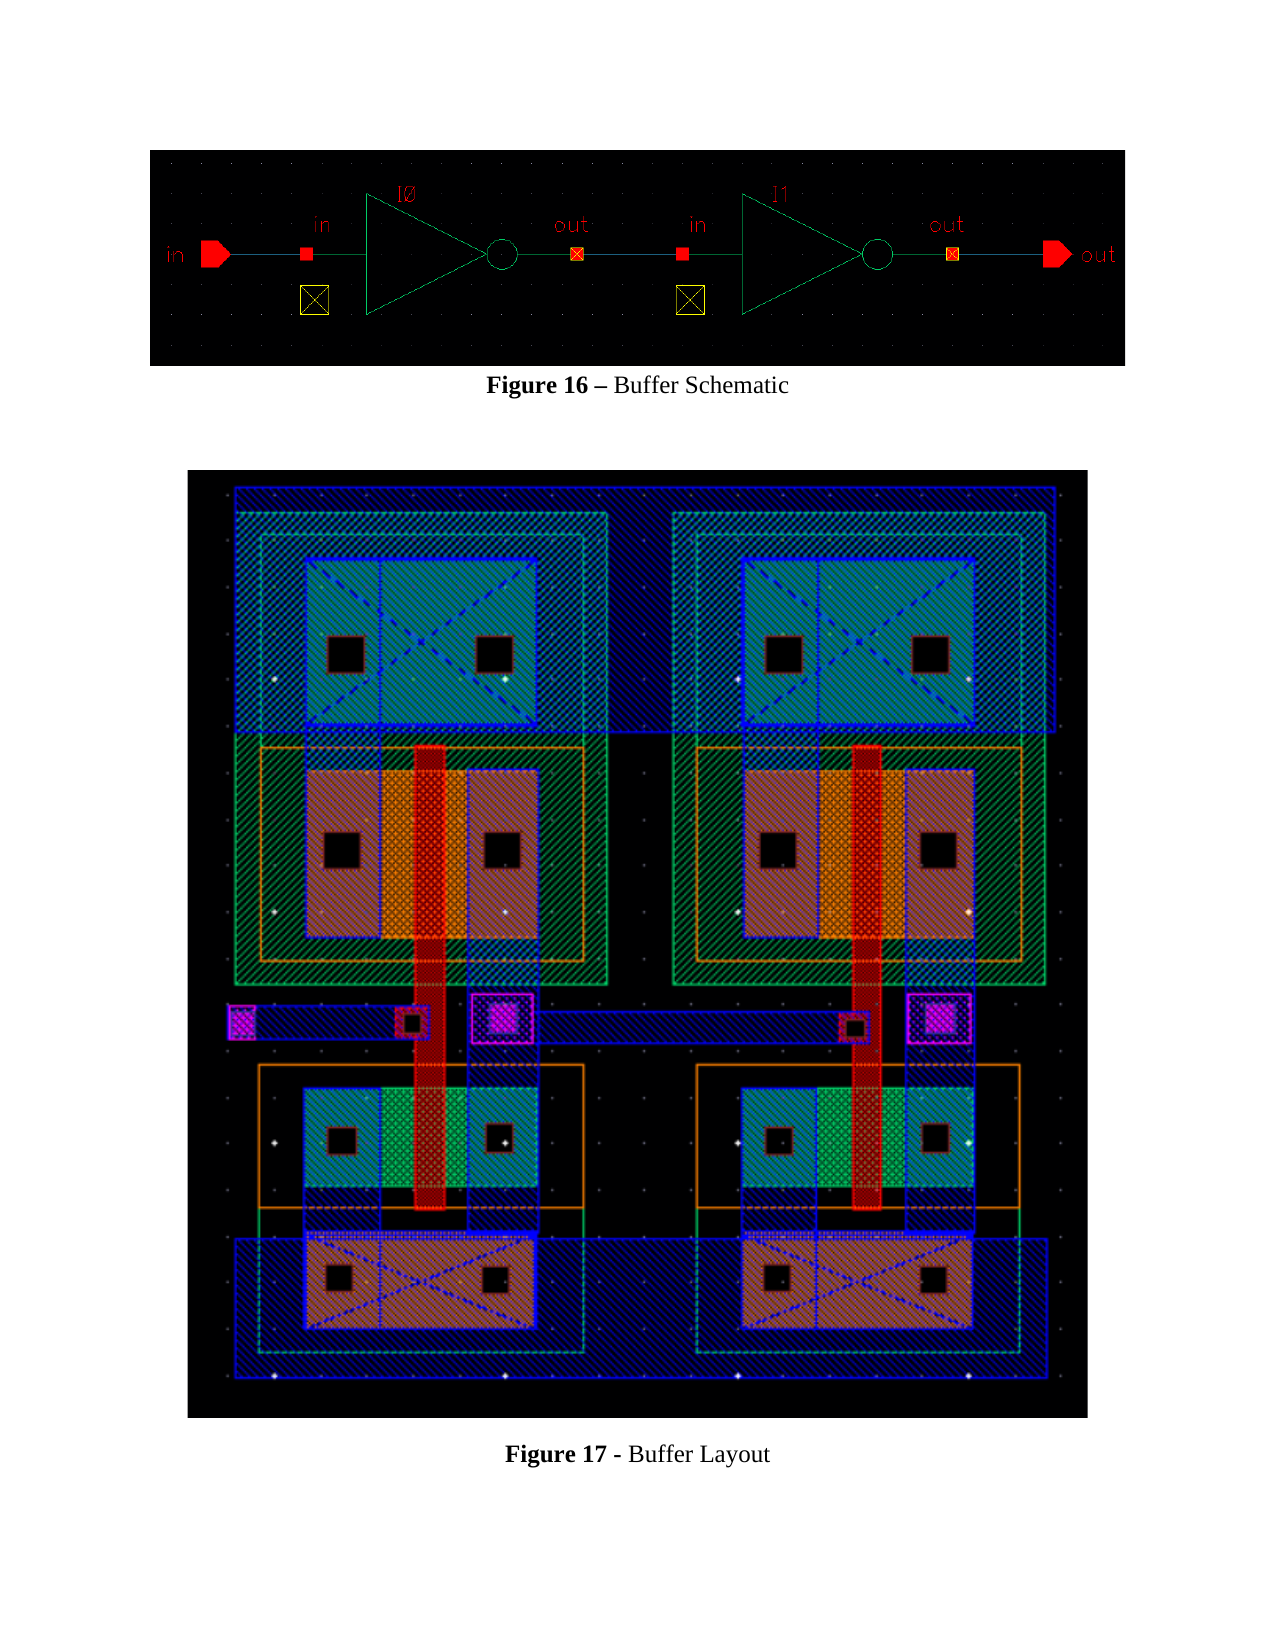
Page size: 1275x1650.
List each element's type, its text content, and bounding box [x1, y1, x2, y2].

text Figure 17 - Buffer Layout [150, 1439, 1125, 1468]
text Figure 16 – Buffer Schematic [150, 366, 1125, 399]
picture [187, 470, 1088, 1418]
picture [150, 150, 1125, 366]
